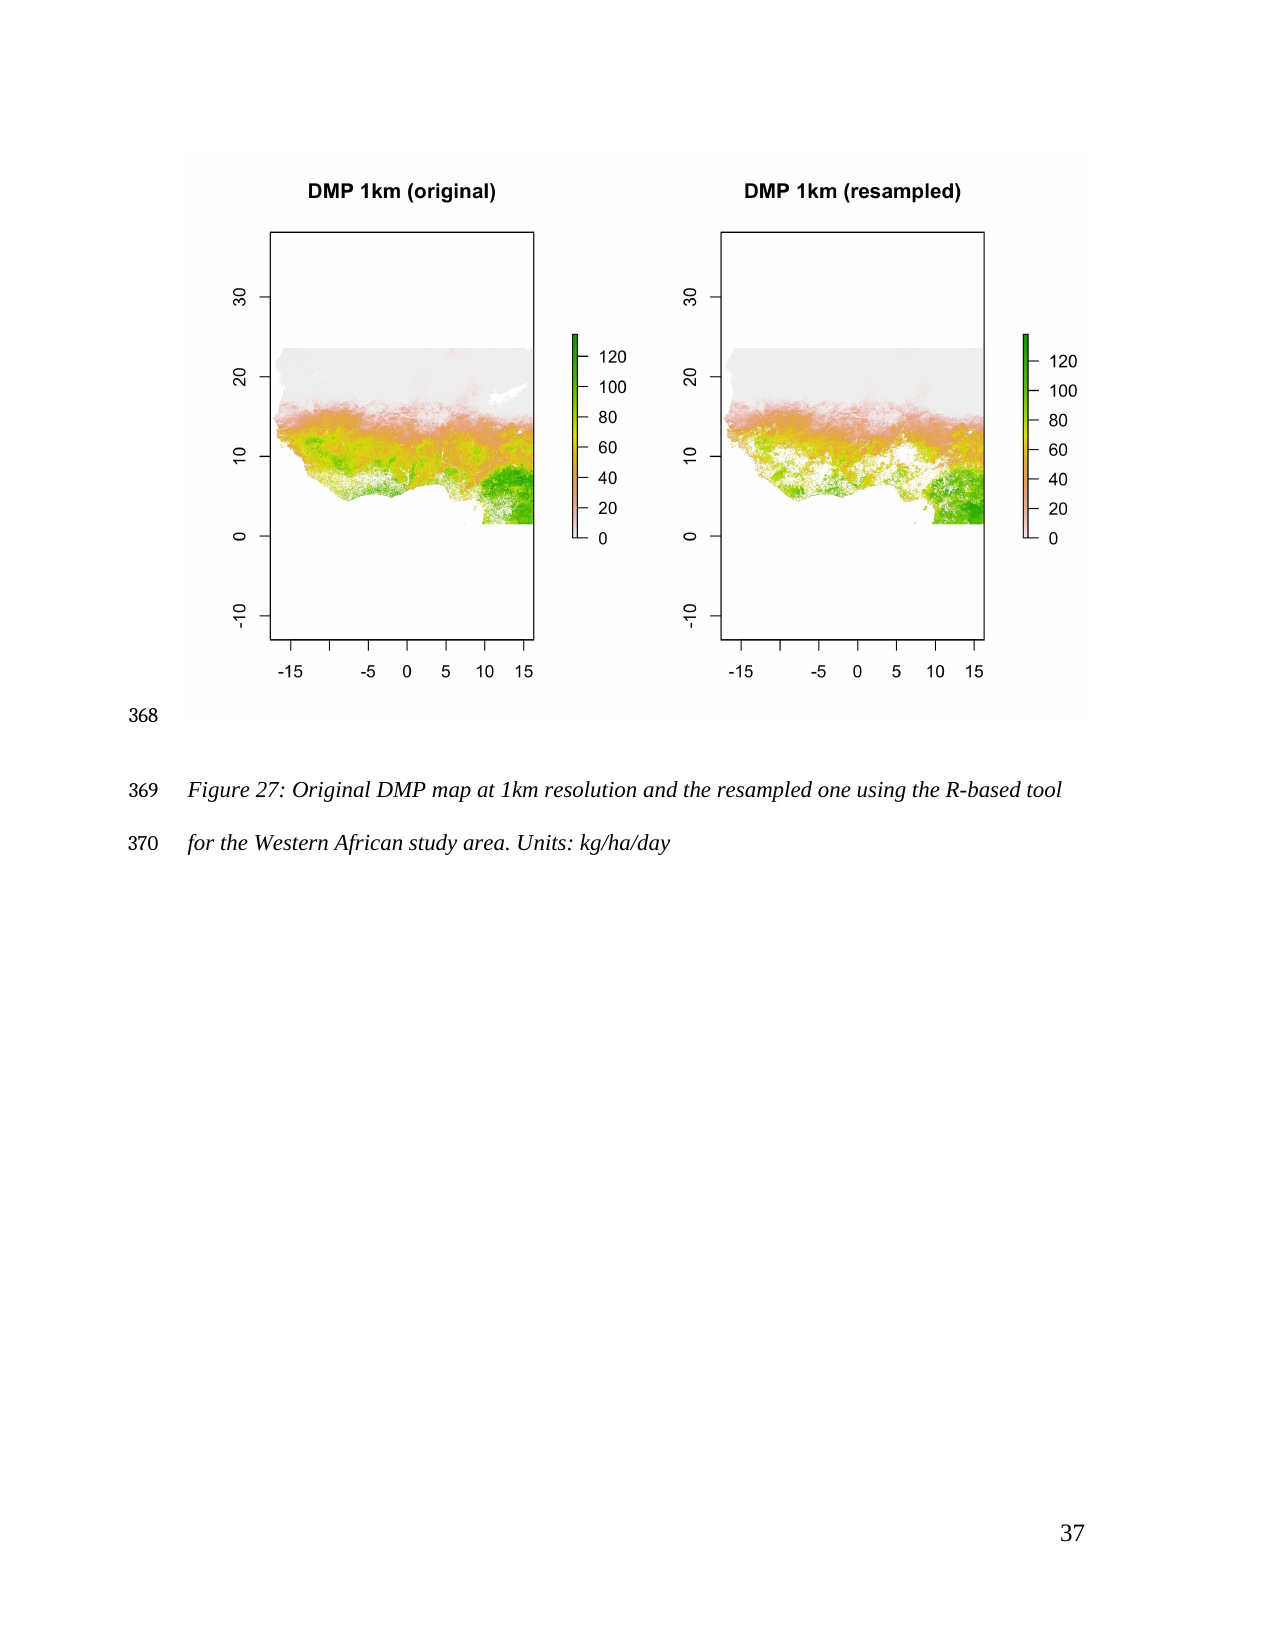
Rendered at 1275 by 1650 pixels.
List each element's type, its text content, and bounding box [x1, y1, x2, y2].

text Figure 27: Original DMP map at 1km resolution and the resampled one using the R-based tool for the Western African study area. Units: kg/ha/day [187, 776, 1087, 856]
picture [187, 150, 1088, 723]
